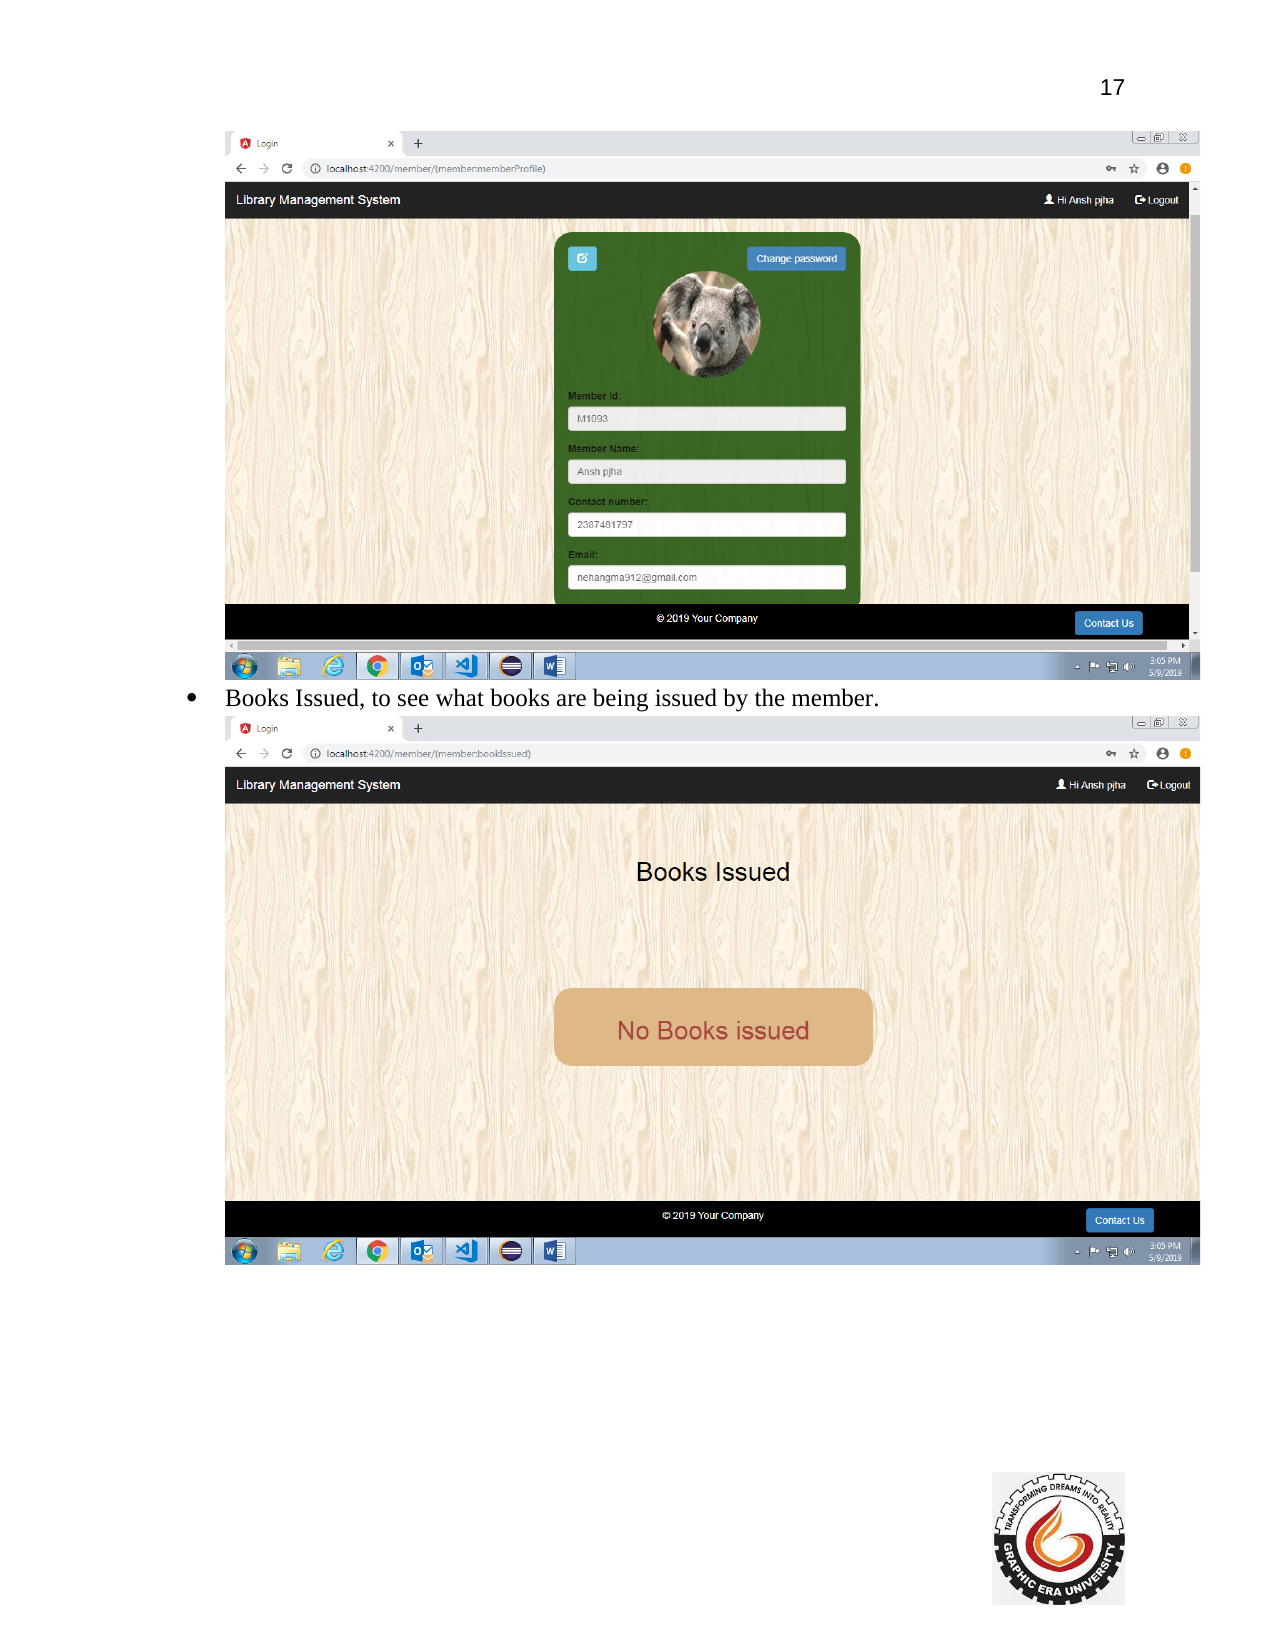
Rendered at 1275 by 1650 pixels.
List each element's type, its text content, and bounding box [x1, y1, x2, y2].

list Books Issued, to see what books are being issued by the member. [187, 683, 1125, 712]
picture [225, 131, 1200, 680]
picture [225, 716, 1200, 1265]
